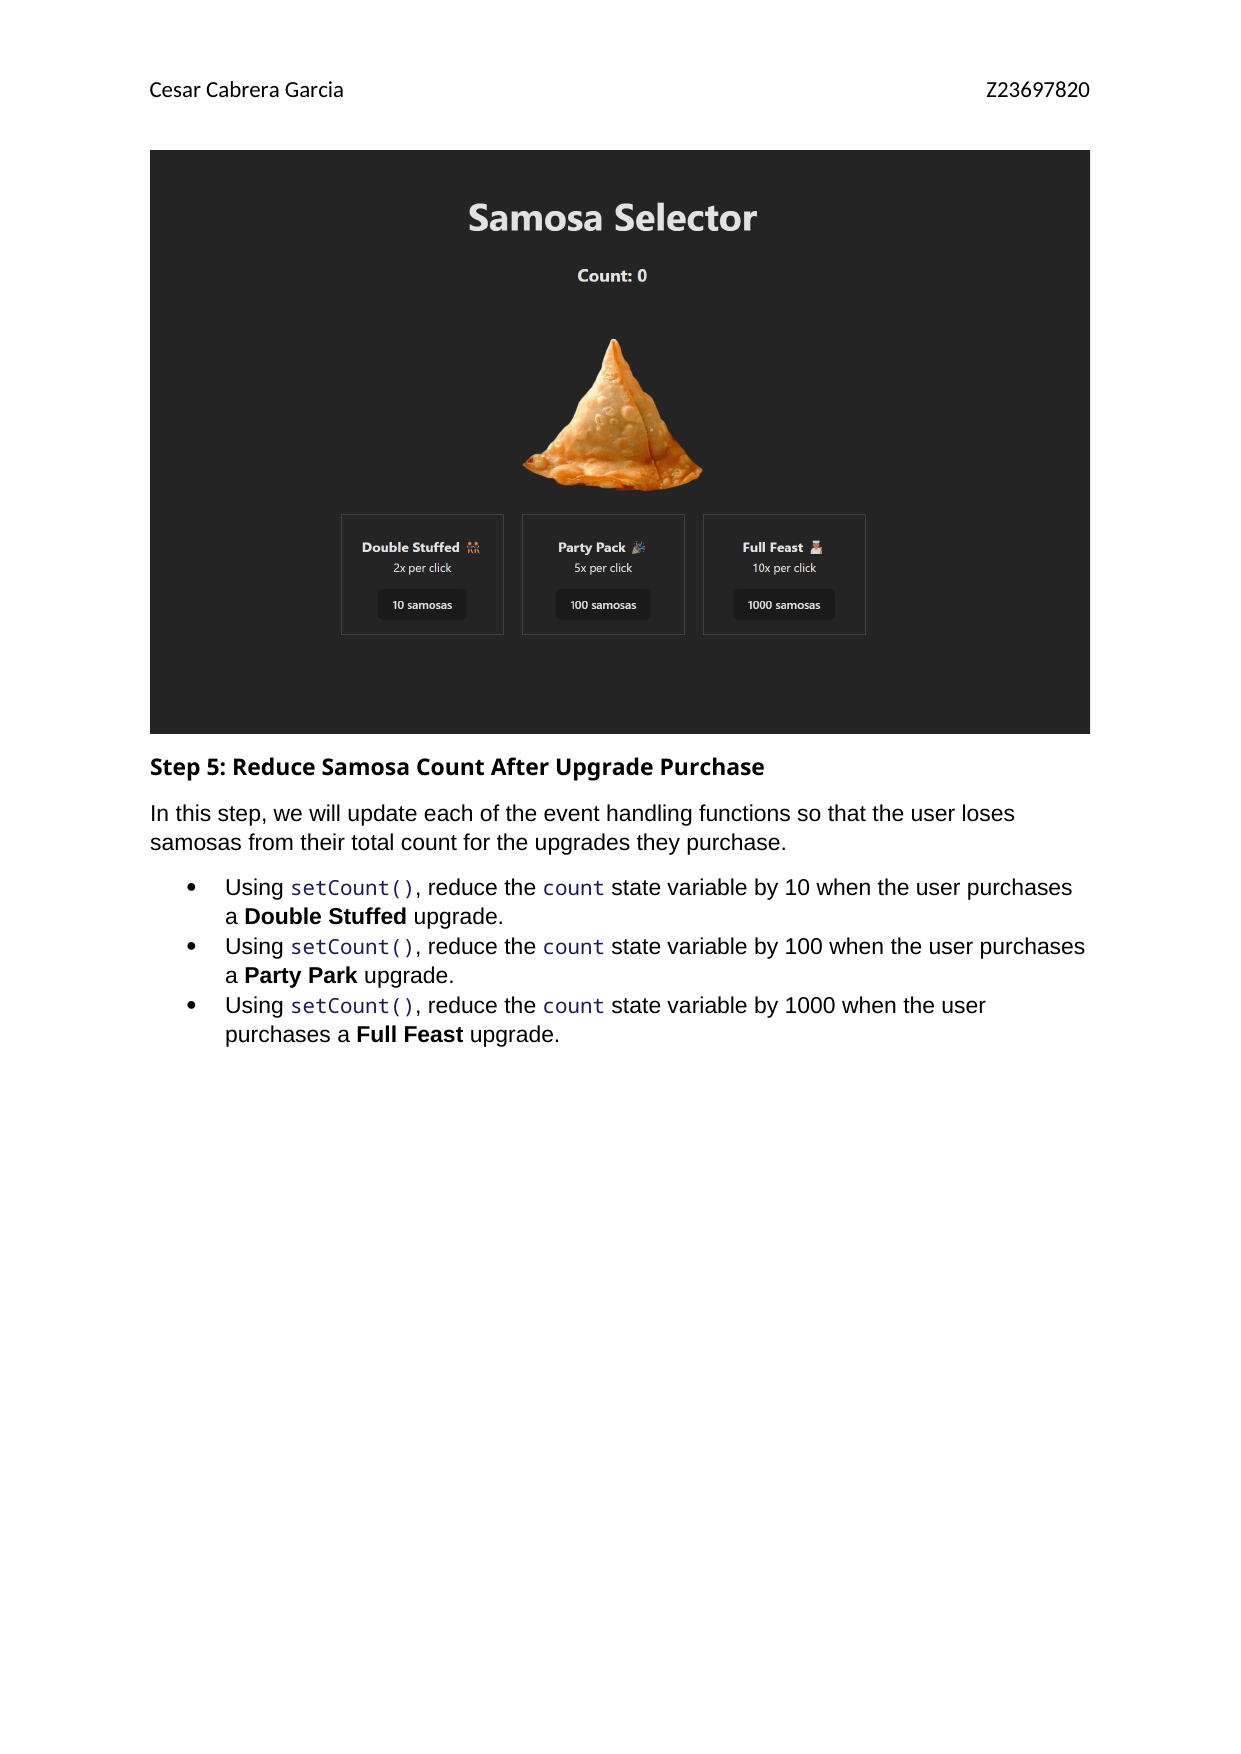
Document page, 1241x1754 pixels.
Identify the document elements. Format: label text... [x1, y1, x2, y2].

list Using setCount(), reduce the count state variable by 1000 when the user purchases a Full Feast upgrade. [187, 991, 1090, 1048]
list Using setCount(), reduce the count state variable by 10 when the user purchases a Double Stuffed upgrade. [187, 873, 1090, 930]
subtitle Step 5: Reduce Samosa Count After Upgrade Purchase [150, 751, 1090, 782]
text In this step, we will update each of the event handling functions so that the user loses samosas from their total count for the upgrades they purchase. [150, 800, 1090, 855]
picture [150, 150, 1091, 734]
list Using setCount(), reduce the count state variable by 100 when the user purchases a Party Park upgrade. [187, 932, 1090, 989]
